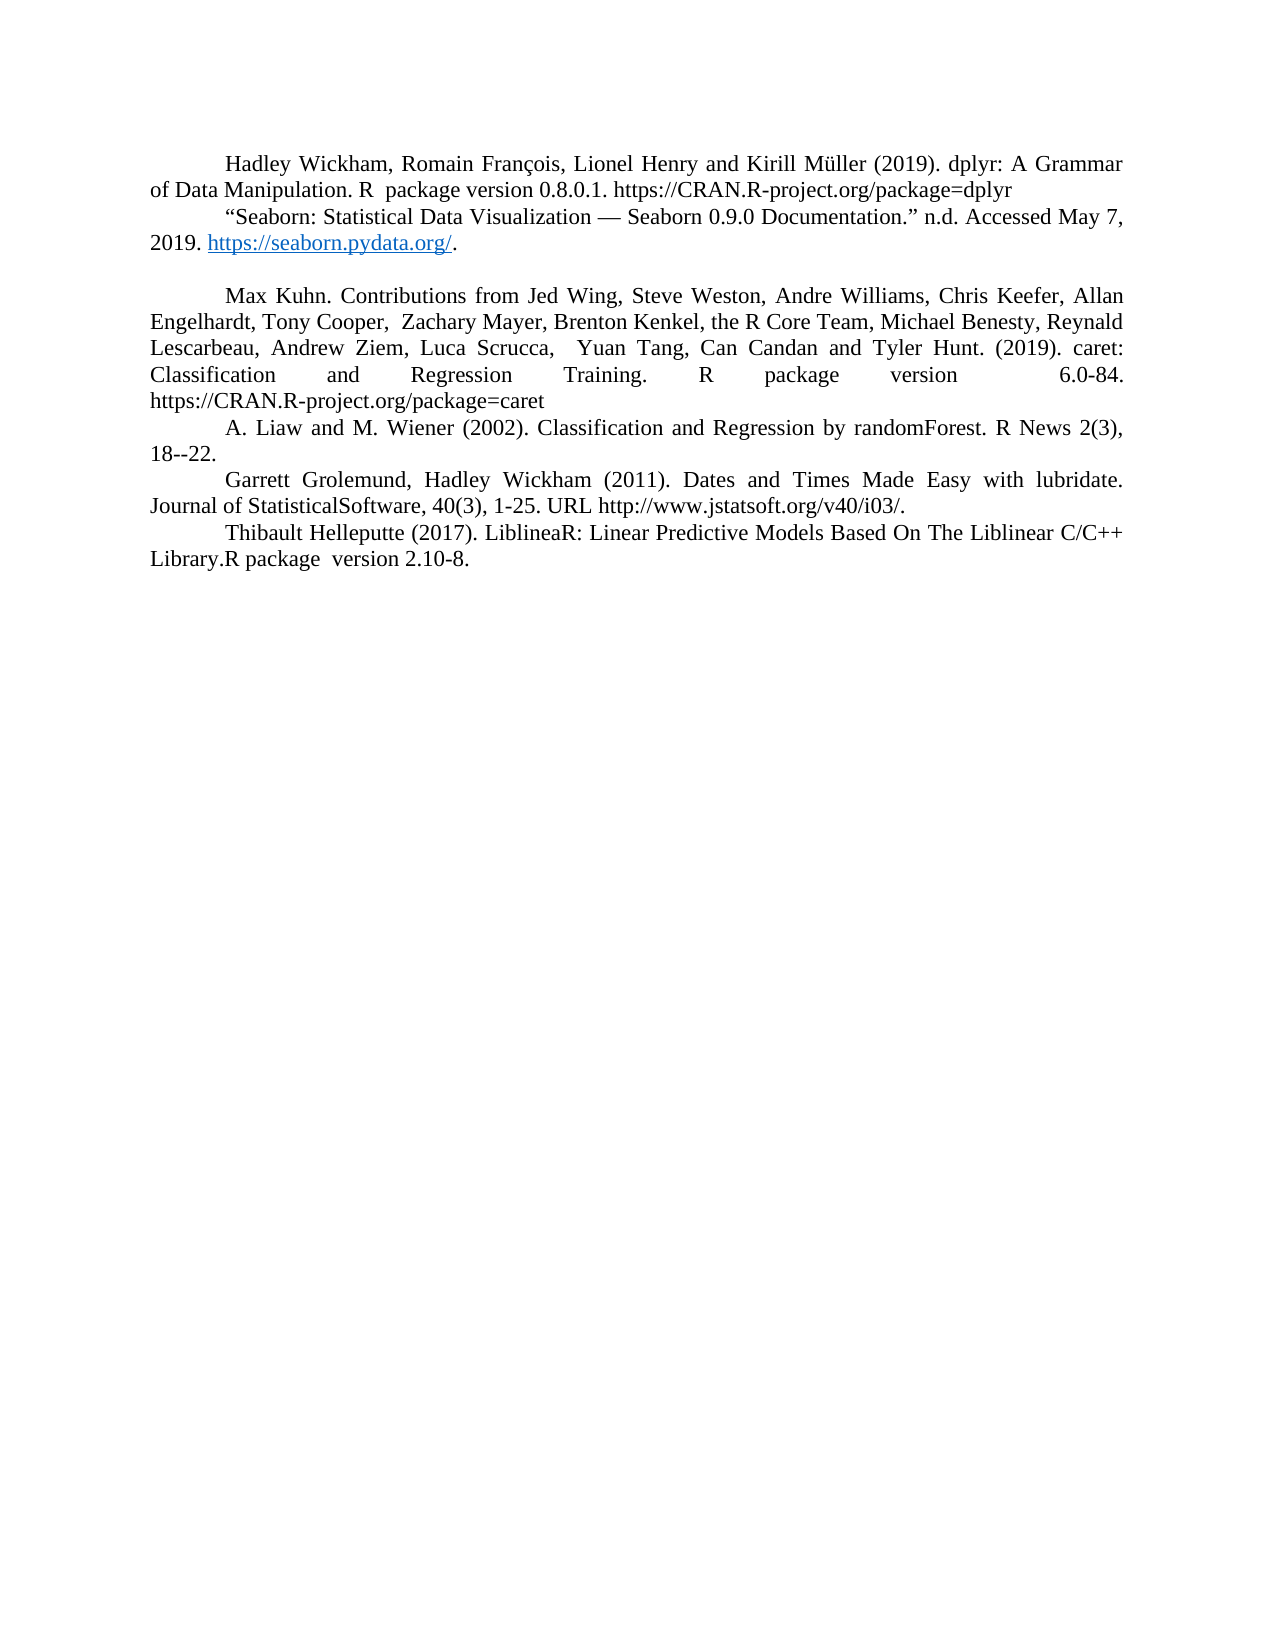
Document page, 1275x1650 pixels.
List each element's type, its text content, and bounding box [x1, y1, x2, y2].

text Hadley Wickham, Romain François, Lionel Henry and Kirill Müller (2019). dplyr: A Grammar of Data Manipulation. R package version 0.8.0.1. https://CRAN.R-project.org/package=dplyr [150, 150, 1125, 203]
text Max Kuhn. Contributions from Jed Wing, Steve Weston, Andre Williams, Chris Keefer, Allan Engelhardt, Tony Cooper, Zachary Mayer, Brenton Kenkel, the R Core Team, Michael Benesty, Reynald Lescarbeau, Andrew Ziem, Luca Scrucca, Yuan Tang, Can Candan and Tyler Hunt. (2019). caret: Classification and Regression Training. R package version 6.0-84. https://CRAN.R-project.org/package=caret [150, 282, 1125, 413]
text Garrett Grolemund, Hadley Wickham (2011). Dates and Times Made Easy with lubridate. Journal of StatisticalSoftware, 40(3), 1-25. URL http://www.jstatsoft.org/v40/i03/. [150, 466, 1125, 519]
text Thibault Helleputte (2017). LiblineaR: Linear Predictive Models Based On The Liblinear C/C++ Library.R package version 2.10-8. [150, 519, 1125, 572]
text “Seaborn: Statistical Data Visualization — Seaborn 0.9.0 Documentation.” n.d. Accessed May 7, 2019. https://seaborn.pydata.org/. [150, 203, 1125, 255]
text A. Liaw and M. Wiener (2002). Classification and Regression by randomForest. R News 2(3), 18--22. [150, 413, 1125, 466]
